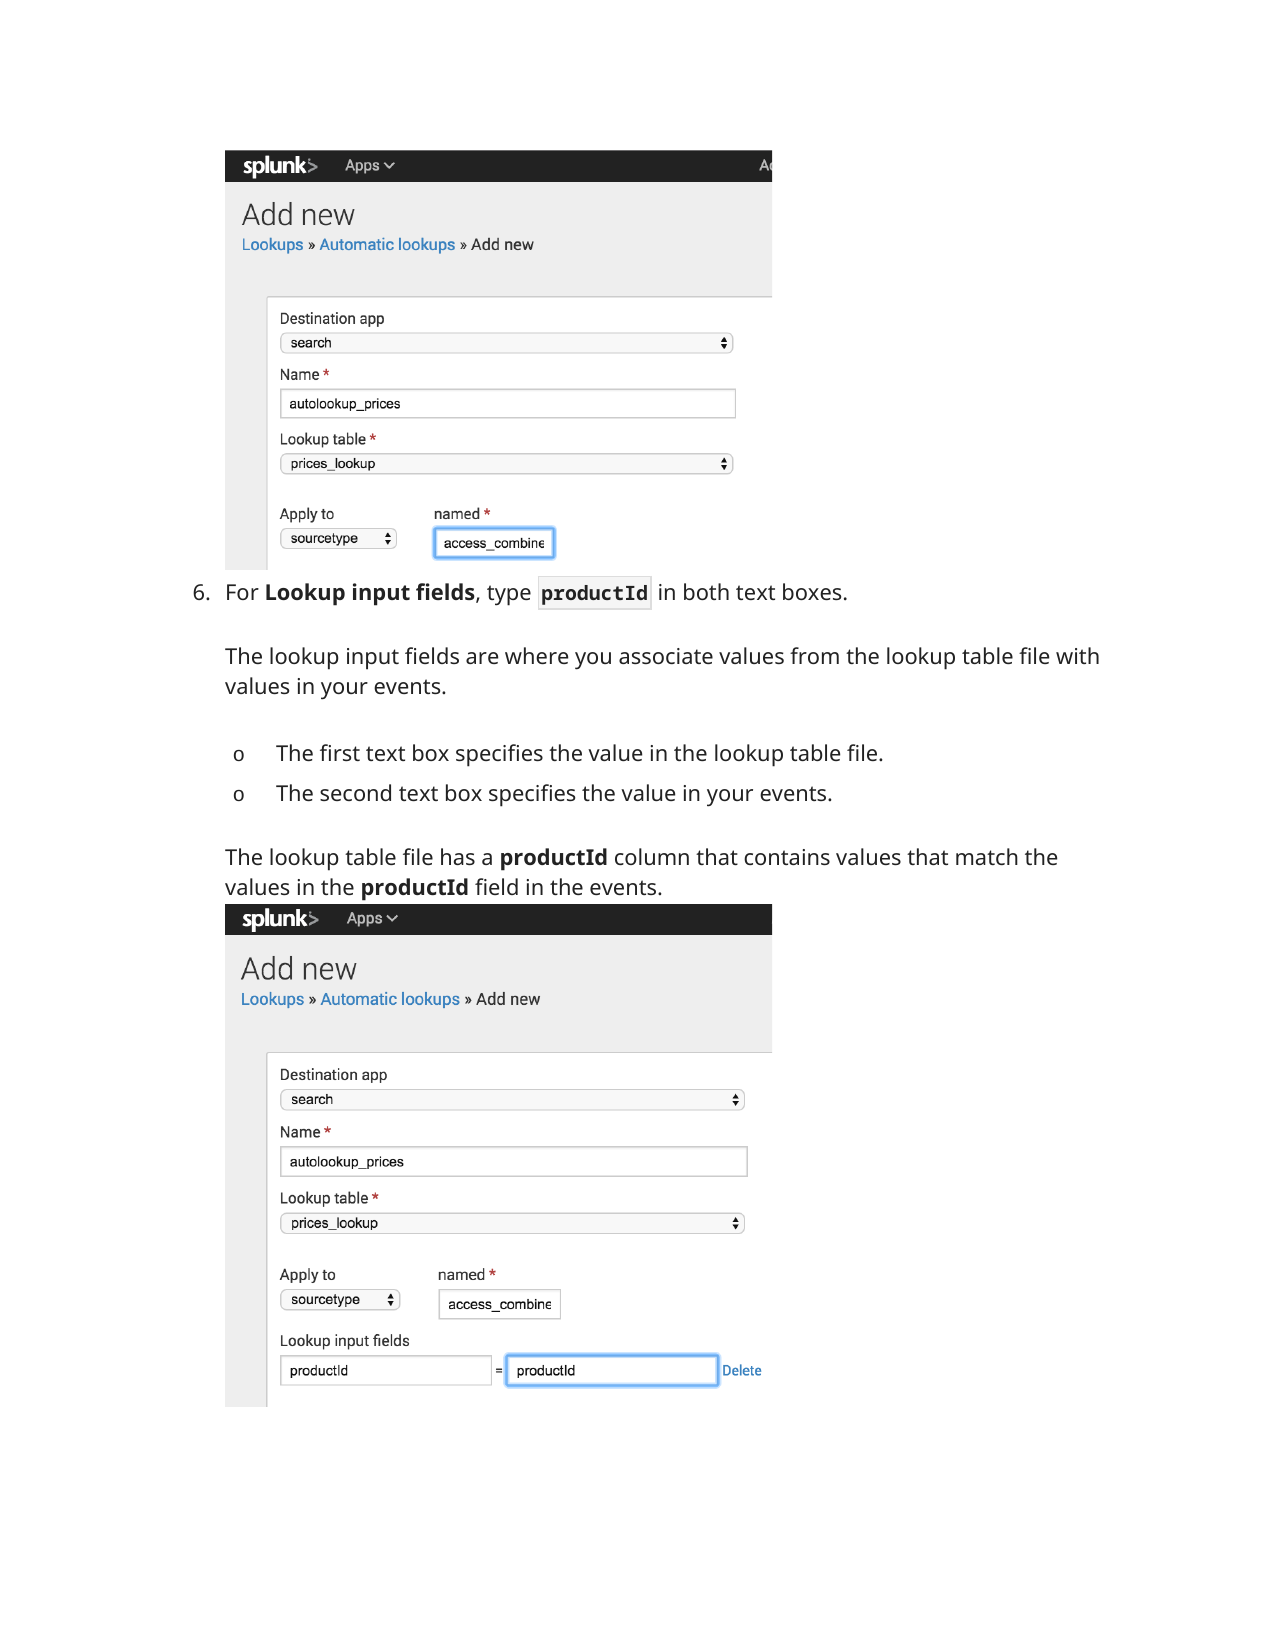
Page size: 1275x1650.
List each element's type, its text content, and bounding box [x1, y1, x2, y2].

picture [225, 904, 773, 1407]
text The lookup table file has a productId column that contains values that match the values in the productId field in the events. [225, 842, 1125, 902]
list The second text box specifies the value in your events. [232, 770, 1125, 807]
picture [225, 150, 773, 570]
text The lookup input fields are where you associate values from the lookup table file with values in your events. [225, 641, 1125, 701]
list For Lookup input fields, type productId in both text boxes. [192, 572, 1125, 610]
list The first text box specifies the value in the lookup table file. [232, 730, 1125, 767]
